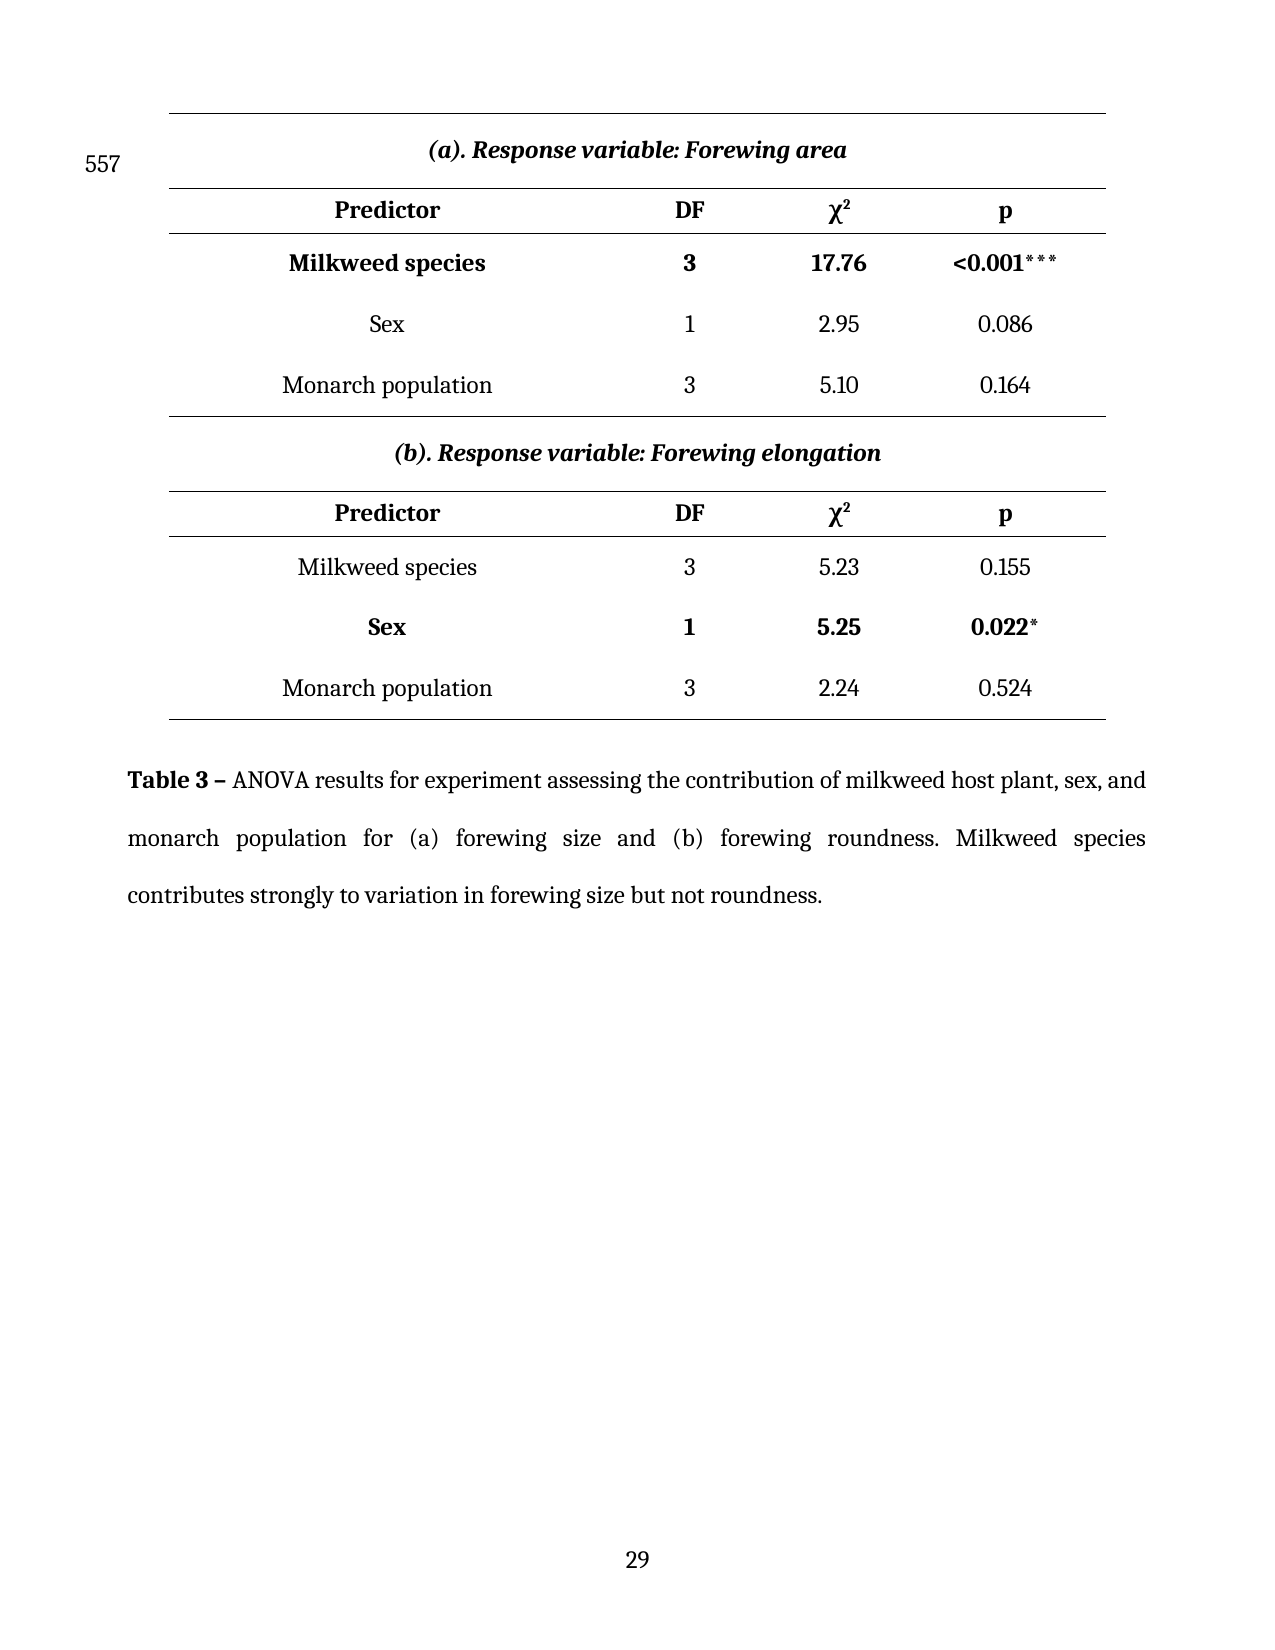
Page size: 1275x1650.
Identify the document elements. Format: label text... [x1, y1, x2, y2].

table_cell Sex [169, 597, 606, 658]
table_cell Monarch population [169, 355, 606, 416]
table_cell (b). Response variable: Forewing elongation [169, 417, 1106, 491]
table_cell 0.524 [904, 658, 1106, 719]
table_cell 5.23 [774, 537, 904, 597]
table_cell Predictor [169, 189, 606, 233]
table_cell Milkweed species [169, 234, 606, 294]
table_cell Predictor [169, 492, 606, 536]
table_cell DF [606, 492, 774, 536]
table_cell 0.155 [904, 537, 1106, 597]
table_cell Milkweed species [169, 537, 606, 597]
table_cell p [904, 189, 1106, 233]
table_cell 3 [606, 234, 774, 294]
table_cell p [904, 492, 1106, 536]
table_cell Sex [169, 294, 606, 355]
table_cell 0.086 [904, 294, 1106, 355]
table_cell 1 [606, 294, 774, 355]
table_cell 0.022* [904, 597, 1106, 658]
table_cell 17.76 [774, 234, 904, 294]
table_cell 3 [606, 537, 774, 597]
table_cell χ2 [774, 189, 904, 233]
table_cell 2.24 [774, 658, 904, 719]
table_cell 0.164 [904, 355, 1106, 416]
table_cell 3 [606, 658, 774, 719]
table_cell 3 [606, 355, 774, 416]
table_cell 5.25 [774, 597, 904, 658]
table_header (a). Response variable: Forewing area [169, 114, 1106, 188]
table_cell 1 [606, 597, 774, 658]
table_cell χ2 [774, 492, 904, 536]
table_cell DF [606, 189, 774, 233]
table_cell 2.95 [774, 294, 904, 355]
table_cell Monarch population [169, 658, 606, 719]
table_cell <0.001*** [904, 234, 1106, 294]
table_cell 5.10 [774, 355, 904, 416]
